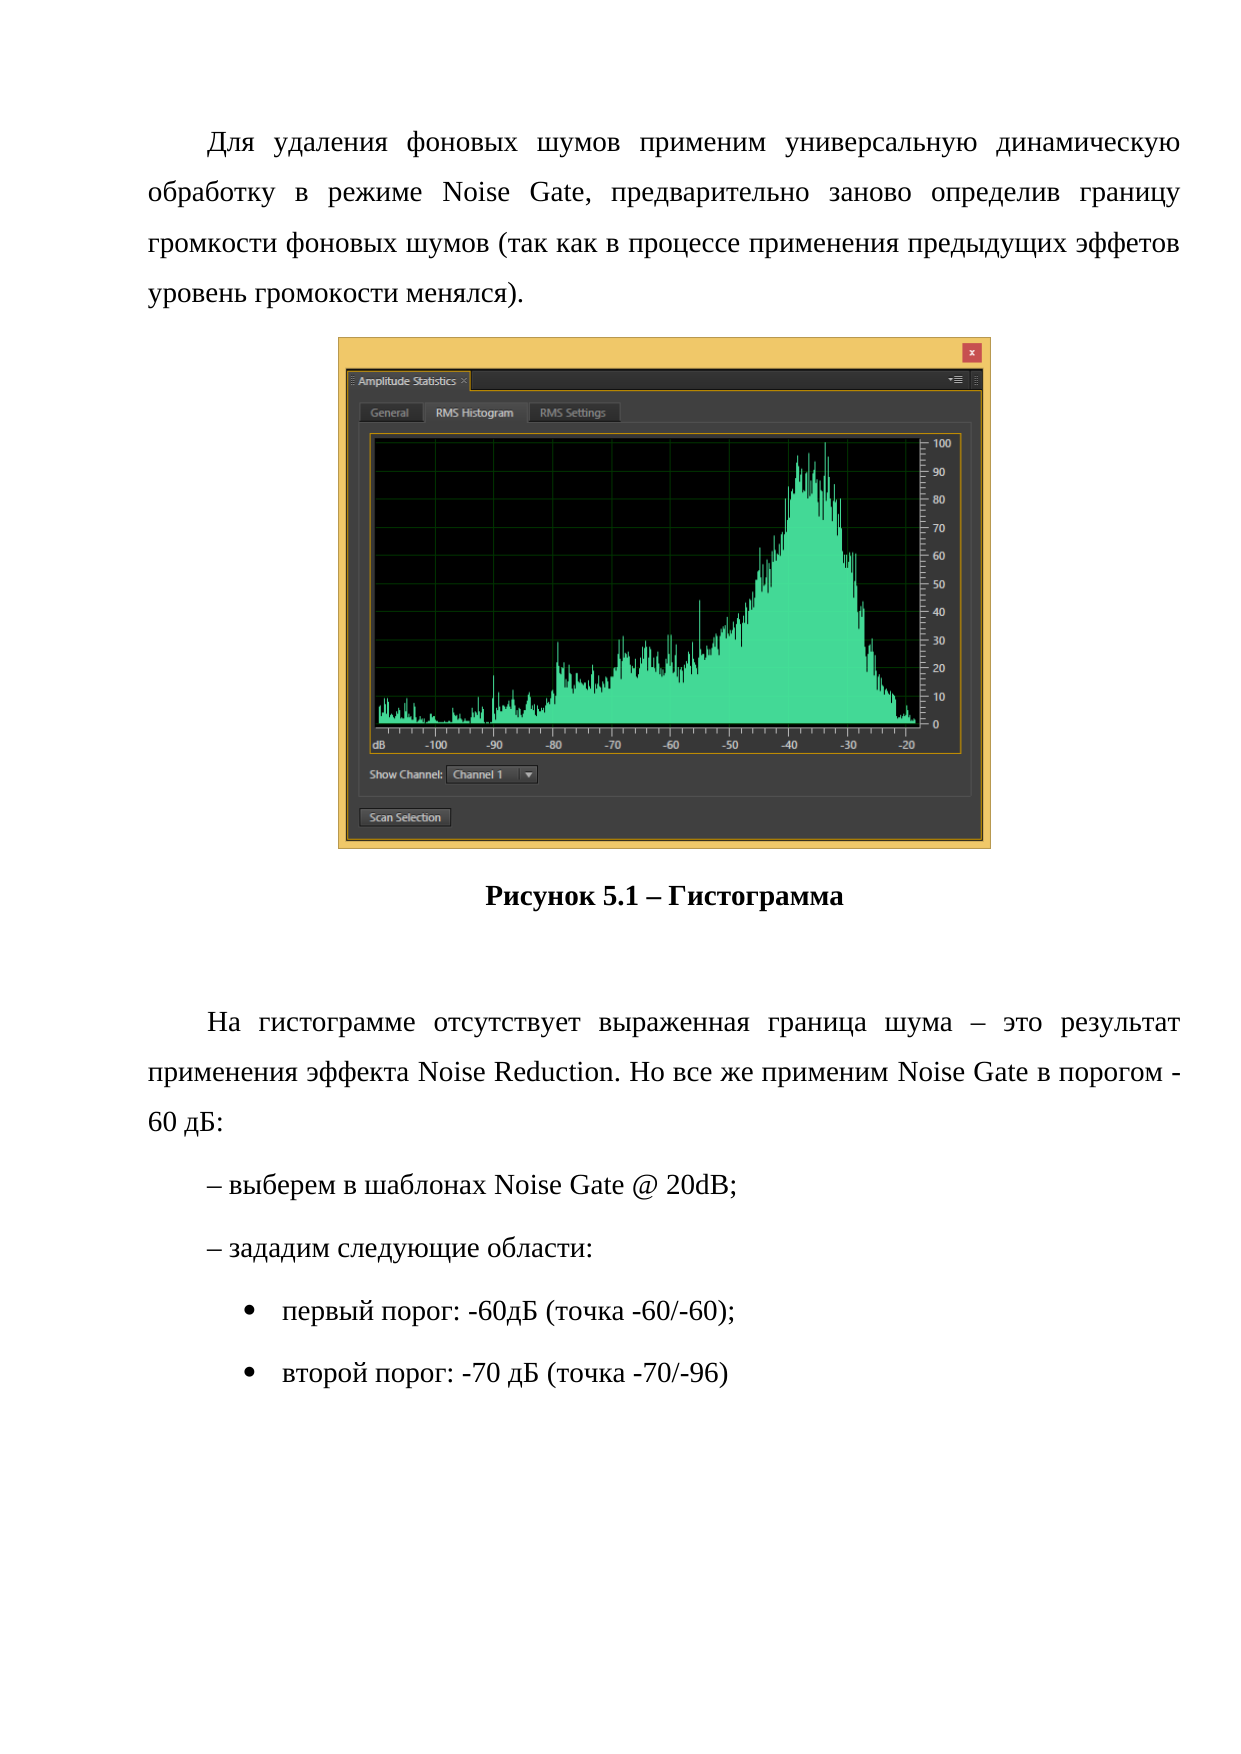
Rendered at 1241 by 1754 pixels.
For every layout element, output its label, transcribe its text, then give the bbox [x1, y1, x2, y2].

text На гистограмме отсутствует выраженная граница шума – это результат применения эффекта Noise Reduction. Но все же применим Noise Gate в порогом -60 дБ: [148, 1004, 1181, 1138]
text Для удаления фоновых шумов применим универсальную динамическую обработку в режиме Noise Gate, предварительно заново определив границу громкости фоновых шумов (так как в процессе применения предыдущих эффетов уровень громокости менялся). [148, 124, 1181, 308]
list первый порог: -60дБ (точка -60/-60); [244, 1293, 1181, 1326]
text – зададим следующие области: [148, 1230, 1181, 1263]
list второй порог: -70 дБ (точка -70/-96) [244, 1356, 1181, 1389]
text – выберем в шаблонах Noise Gate @ 20dB; [148, 1167, 1181, 1201]
text Рисунок 5.1 – Гистограмма [148, 878, 1181, 912]
picture [338, 337, 991, 849]
